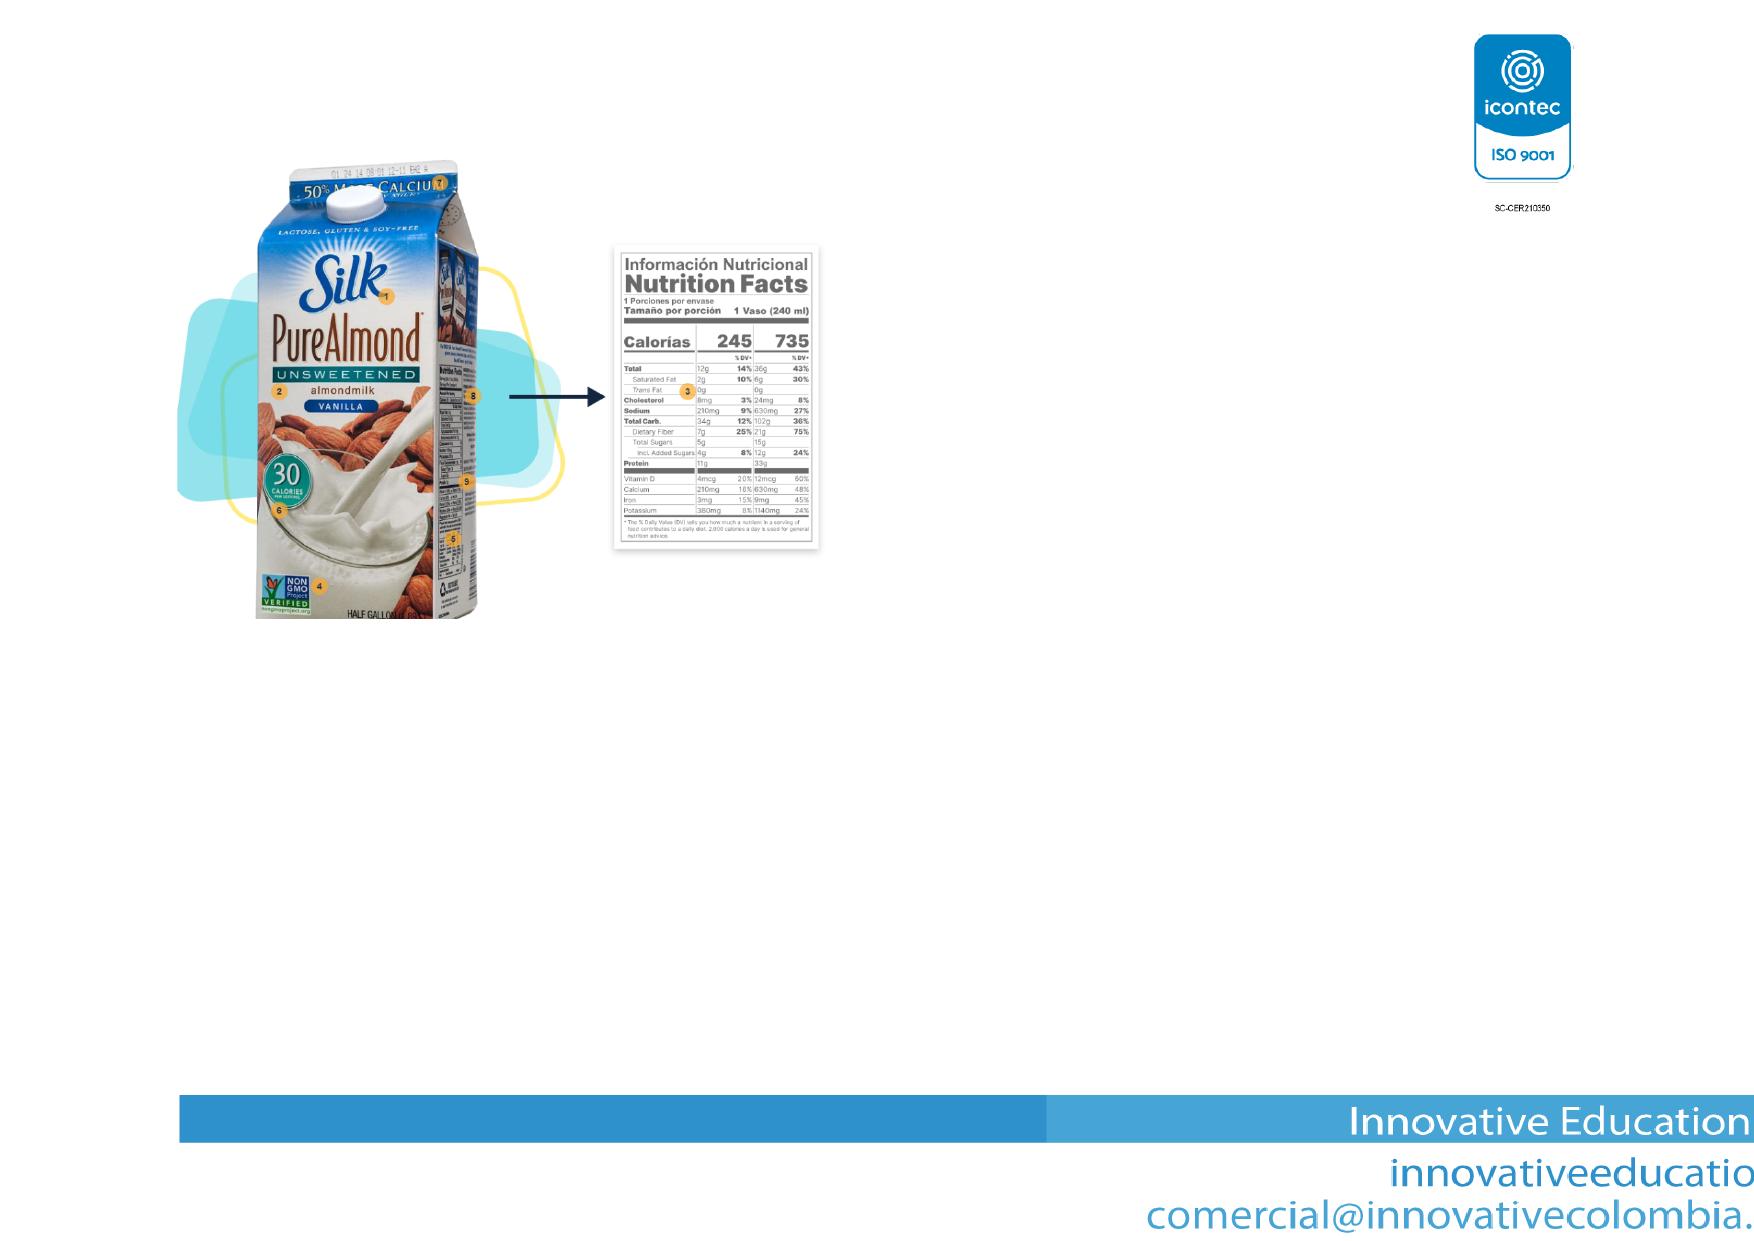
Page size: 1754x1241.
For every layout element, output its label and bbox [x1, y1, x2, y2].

picture [179, 1093, 1754, 1239]
picture [177, 147, 832, 619]
picture [1471, 31, 1574, 214]
